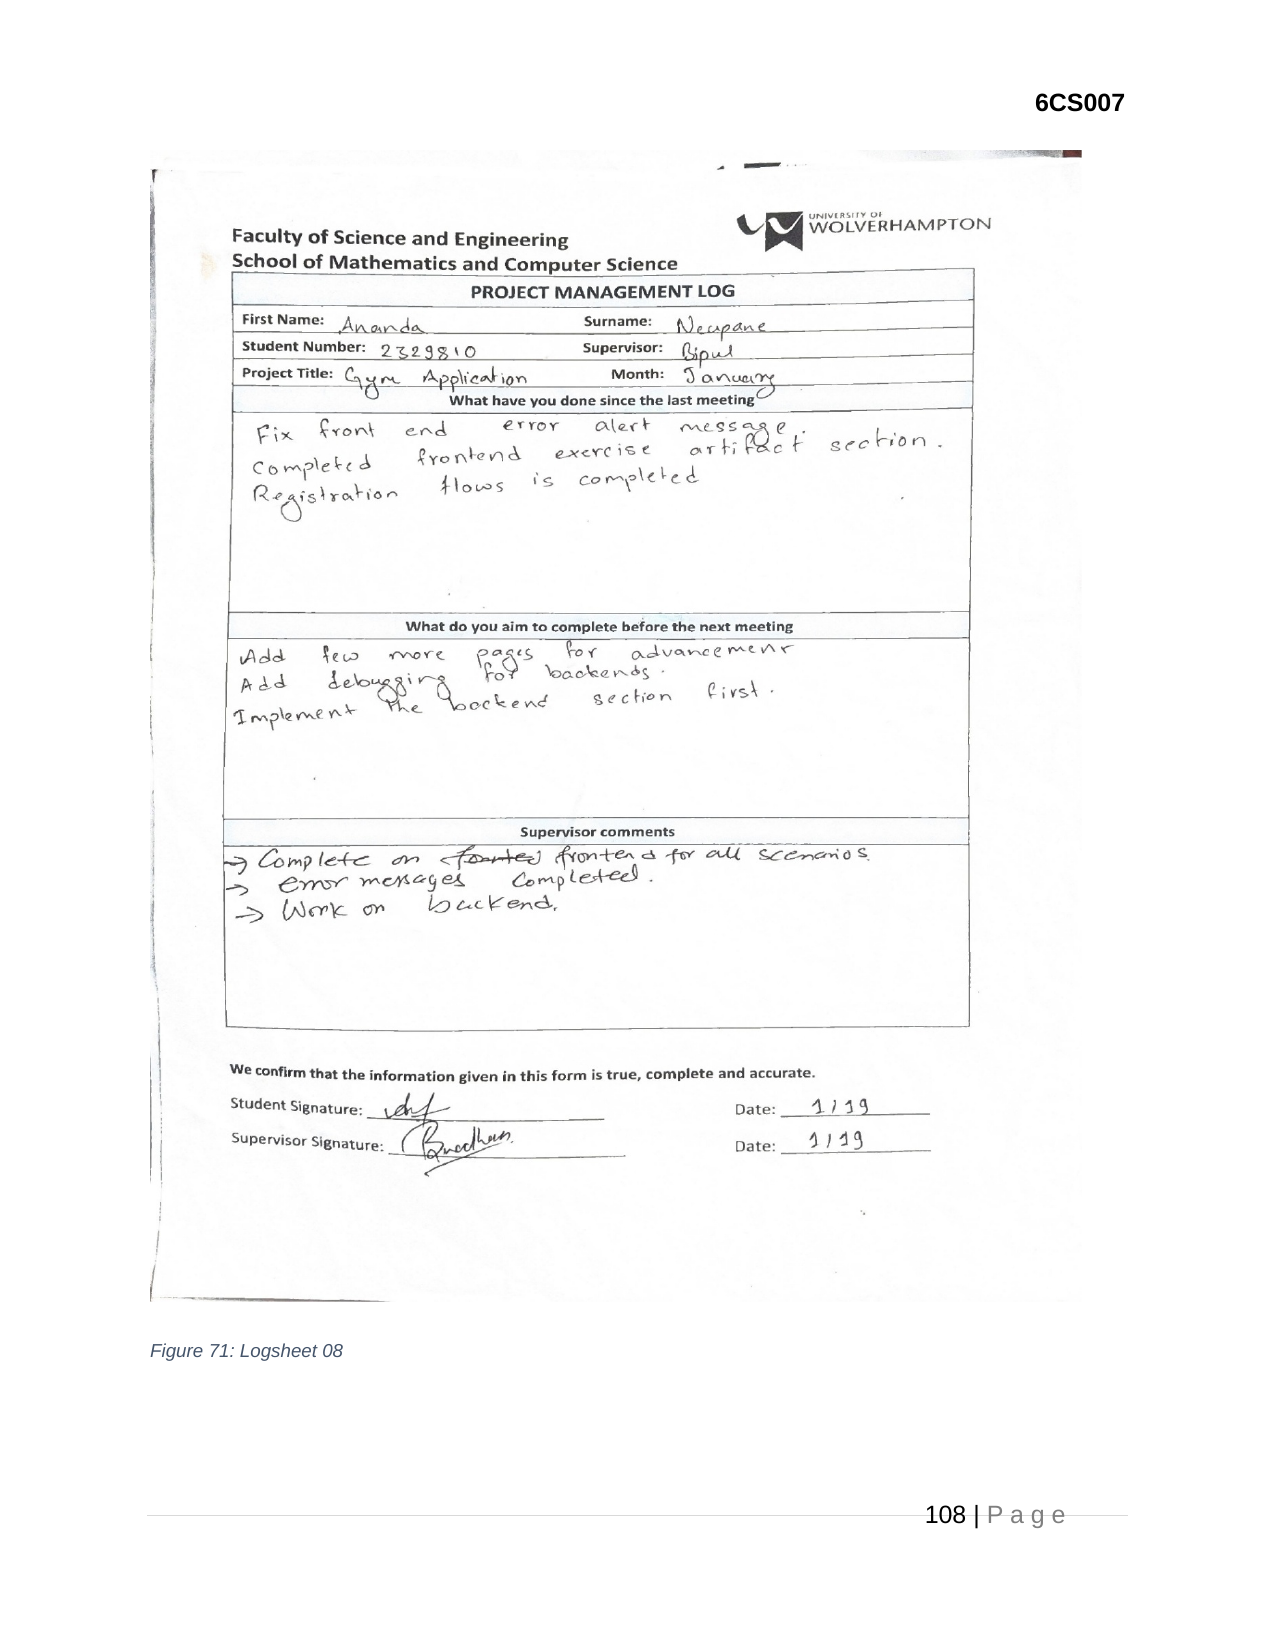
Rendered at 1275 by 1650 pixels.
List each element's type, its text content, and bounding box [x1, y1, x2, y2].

picture [150, 150, 1082, 1302]
text Figure : Logsheet 08 [150, 1340, 1125, 1361]
